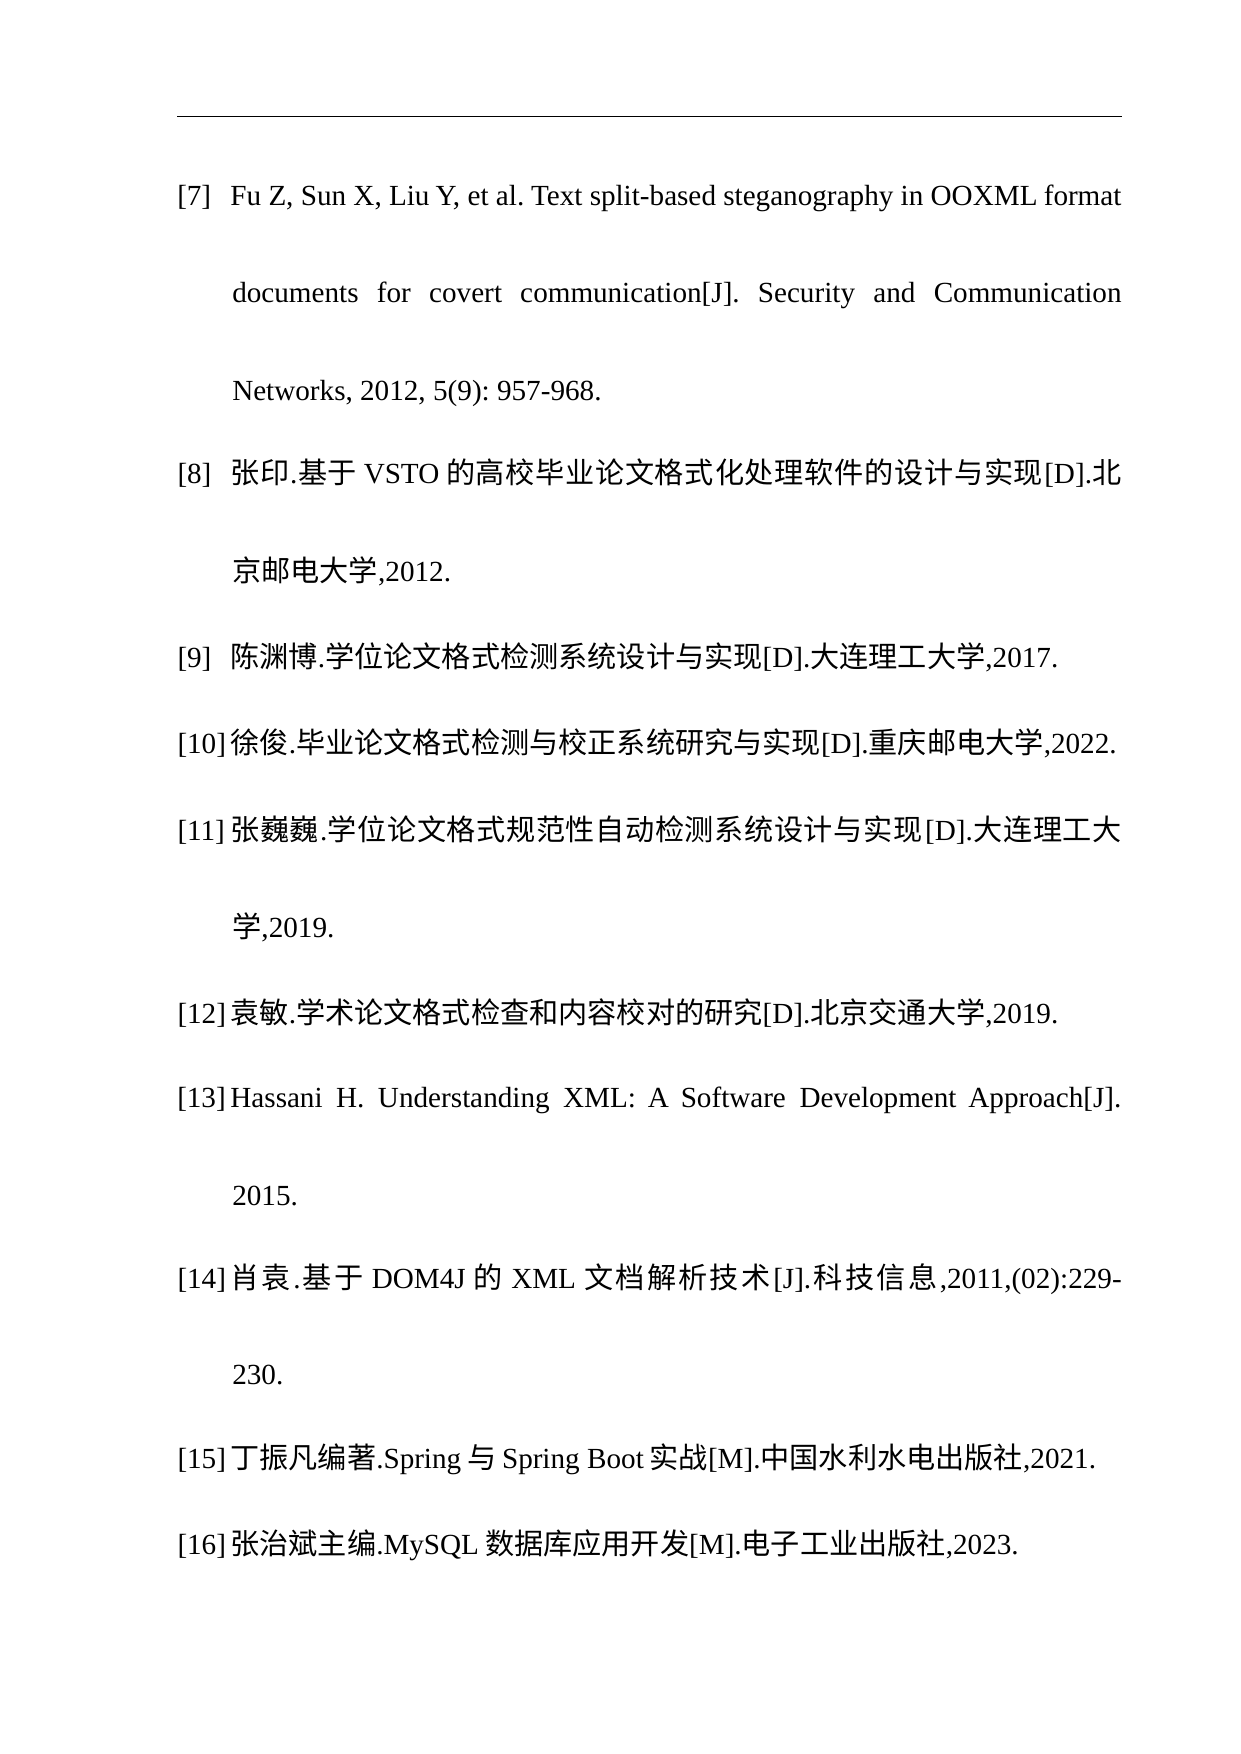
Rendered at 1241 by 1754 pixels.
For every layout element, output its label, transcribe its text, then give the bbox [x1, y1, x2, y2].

list 张印.基于VSTO的高校毕业论文格式化处理软件的设计与实现[D].北京邮电大学,2012. [177, 439, 1122, 601]
list 陈渊博.学位论文格式检测系统设计与实现[D].大连理工大学,2017. [177, 622, 1122, 687]
list 袁敏.学术论文格式检查和内容校对的研究[D].北京交通大学,2019. [177, 978, 1122, 1043]
list 张治斌主编.MySQL数据库应用开发[M].电子工业出版社,2023. [177, 1509, 1122, 1574]
list 丁振凡编著.Spring与Spring Boot实战[M].中国水利水电出版社,2021. [177, 1423, 1122, 1488]
list 徐俊.毕业论文格式检测与校正系统研究与实现[D].重庆邮电大学,2022. [177, 708, 1122, 773]
list Fu Z, Sun X, Liu Y, et al. Text split-based steganography in OOXML format documents for covert communication[J]. Security and Communication Networks, 2012, 5(9): 957-968. [177, 162, 1122, 422]
list 肖袁.基于DOM4J的XML文档解析技术[J].科技信息,2011,(02):229-230. [177, 1244, 1122, 1406]
list Hassani H. Understanding XML: A Software Development Approach[J]. 2015. [177, 1064, 1122, 1227]
list 张巍巍.学位论文格式规范性自动检测系统设计与实现[D].大连理工大学,2019. [177, 795, 1122, 957]
